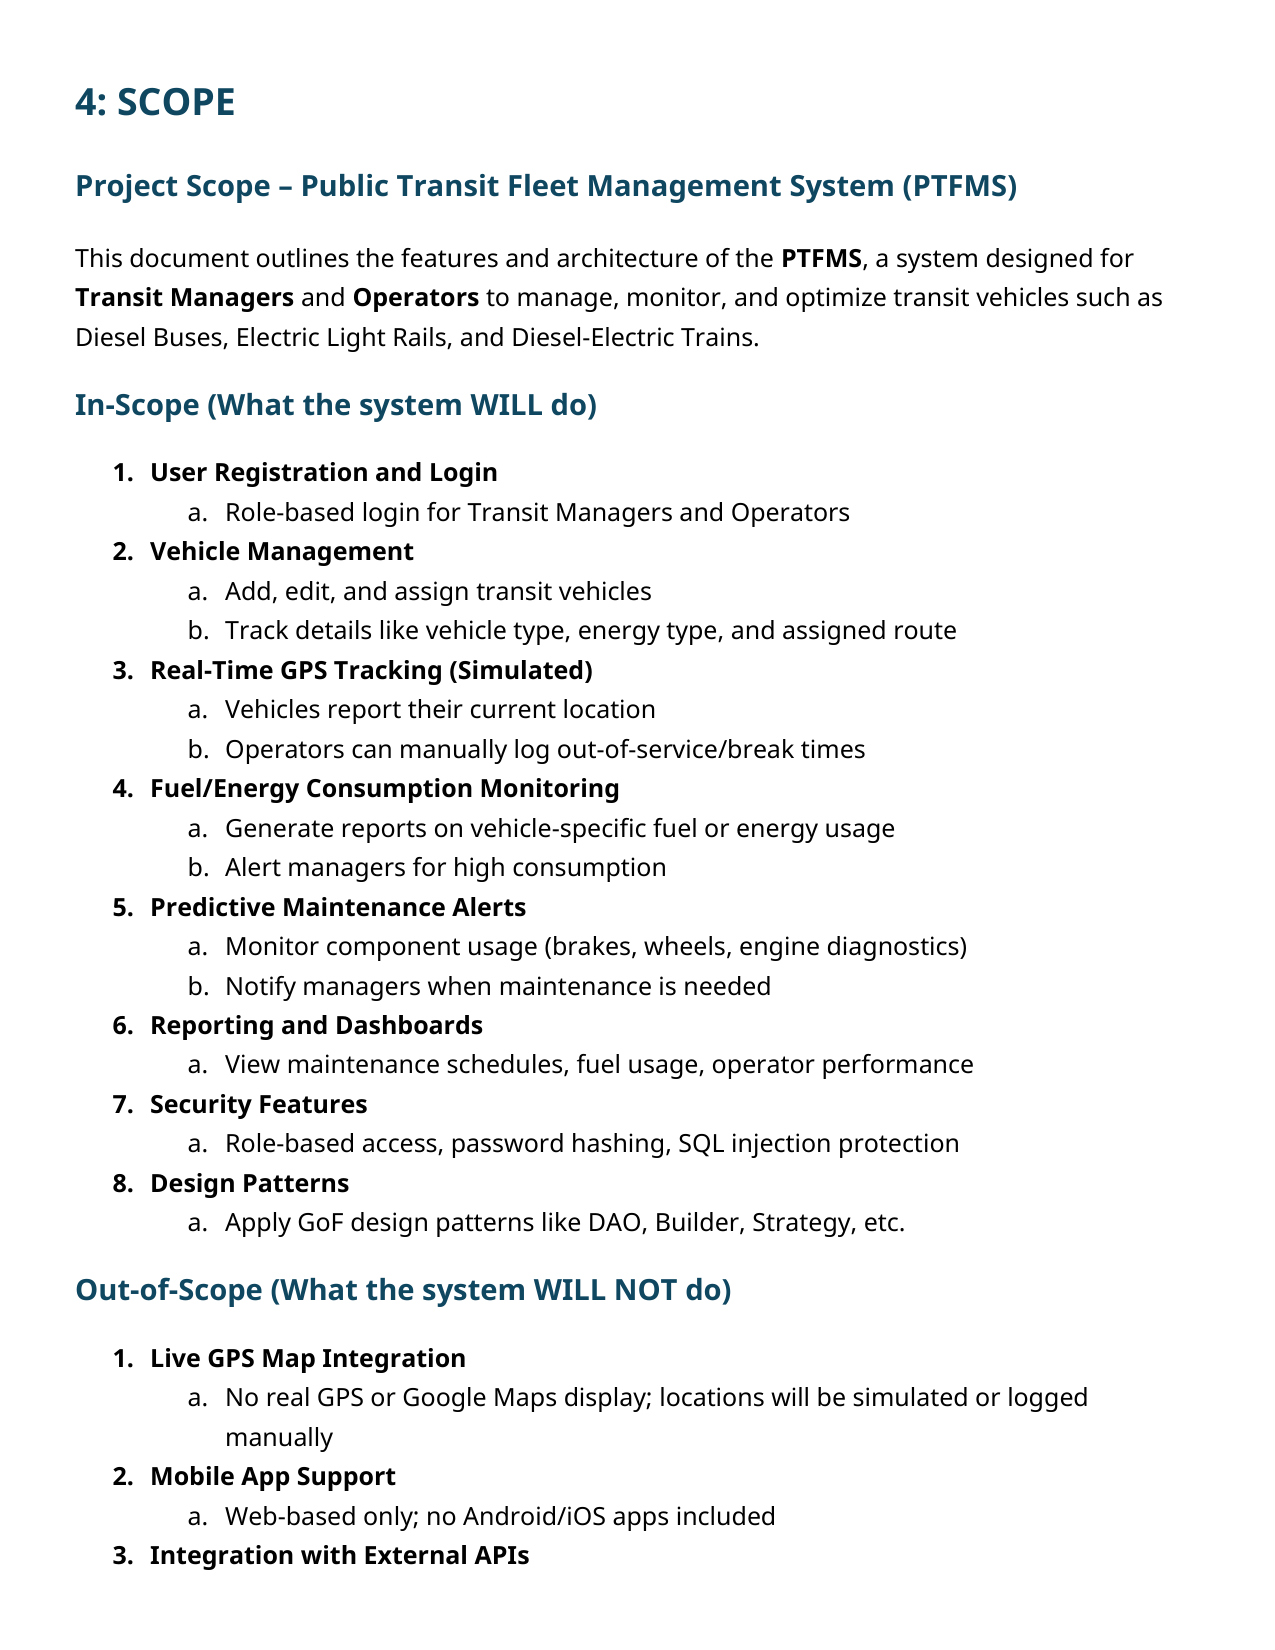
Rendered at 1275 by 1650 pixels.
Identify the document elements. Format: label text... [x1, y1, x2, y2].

list Generate reports on vehicle-specific fuel or energy usage [187, 810, 1200, 844]
subtitle Out-of-Scope (What the system WILL NOT do) [75, 1269, 1200, 1309]
list Track details like vehicle type, energy type, and assigned route [187, 613, 1200, 647]
subtitle 4: SCOPE [75, 75, 1200, 126]
list Security Features [112, 1087, 1200, 1121]
list Role-based access, password hashing, SQL injection protection [187, 1126, 1200, 1160]
subtitle In-Scope (What the system WILL do) [75, 384, 1200, 424]
list Apply GoF design patterns like DAO, Builder, Strategy, etc. [187, 1205, 1200, 1239]
list Vehicle Management [112, 534, 1200, 568]
list Reporting and Dashboards [112, 1008, 1200, 1042]
list Design Patterns [112, 1166, 1200, 1199]
list Vehicles report their current location [187, 692, 1200, 726]
subtitle Project Scope – Public Transit Fleet Management System (PTFMS) [75, 165, 1200, 205]
list Operators can manually log out-of-service/break times [187, 731, 1200, 765]
list Live GPS Map Integration [112, 1340, 1200, 1374]
list Integration with External APIs [112, 1538, 1200, 1572]
list Add, edit, and assign transit vehicles [187, 573, 1200, 607]
list User Registration and Login [112, 455, 1200, 489]
list No real GPS or Google Maps display; locations will be simulated or logged manually [187, 1380, 1200, 1453]
list Predictive Maintenance Alerts [112, 889, 1200, 923]
list Real-Time GPS Tracking (Simulated) [112, 652, 1200, 686]
list Notify managers when maintenance is needed [187, 968, 1200, 1002]
list Web-based only; no Android/iOS apps included [187, 1498, 1200, 1532]
list Mobile App Support [112, 1459, 1200, 1493]
list Alert managers for high consumption [187, 850, 1200, 884]
list View maintenance schedules, fuel usage, operator performance [187, 1047, 1200, 1081]
text This document outlines the features and architecture of the PTFMS, a system designed for Transit Managers and Operators to manage, monitor, and optimize transit vehicles such as Diesel Buses, Electric Light Rails, and Diesel-Electric Trains. [75, 241, 1200, 353]
list Monitor component usage (brakes, wheels, engine diagnostics) [187, 929, 1200, 963]
list Fuel/Energy Consumption Monitoring [112, 771, 1200, 805]
list Role-based login for Transit Managers and Operators [187, 494, 1200, 528]
